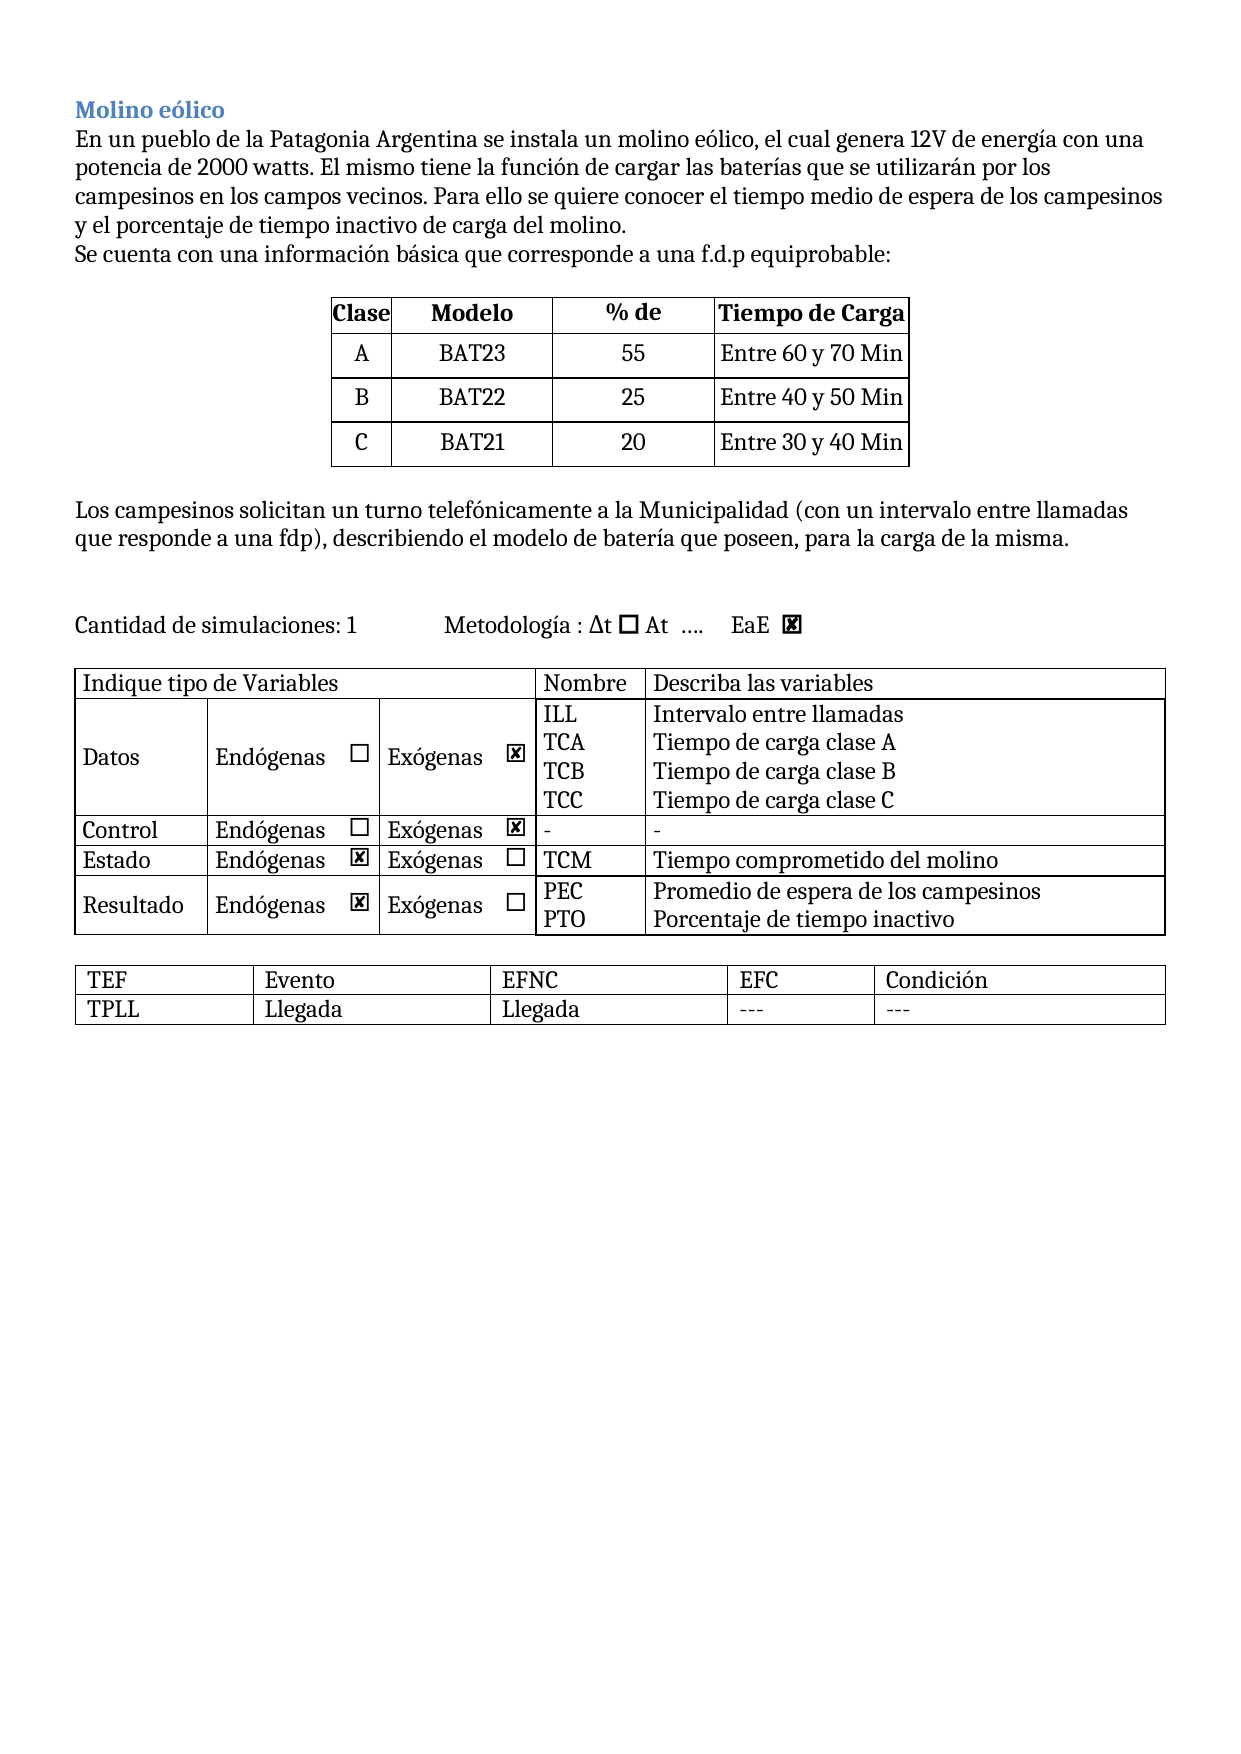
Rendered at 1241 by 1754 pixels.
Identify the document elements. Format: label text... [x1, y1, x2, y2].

table_header Clase [332, 298, 391, 332]
table_cell TPLL [76, 995, 253, 1024]
table_cell Tiempo comprometido del molino [646, 846, 1164, 875]
table_header EFC [728, 966, 874, 994]
table_header Modelo [392, 298, 552, 332]
text Se cuenta con una información básica que corresponde a una f.d.p equiprobable: [75, 239, 1165, 268]
table_cell Datos [76, 699, 207, 814]
table_cell Intervalo entre llamadas Tiempo de carga clase A Tiempo de carga clase B Tiempo de carga clase C [646, 700, 1164, 814]
table_cell TCM [537, 846, 645, 875]
table_header Tiempo de Carga [715, 298, 908, 332]
table_cell --- [875, 995, 1165, 1024]
table_cell Control [76, 816, 207, 845]
table_cell [341, 816, 379, 845]
table_cell Entre 60 y 70 Min [715, 334, 908, 377]
table_header EFNC [491, 966, 727, 994]
table_cell 25 [553, 379, 714, 421]
table_cell BAT23 [392, 334, 552, 377]
table_cell BAT22 [392, 379, 552, 421]
table_cell 55 [553, 334, 714, 377]
table_cell - [537, 816, 645, 845]
table_cell [341, 699, 379, 814]
table_cell Endógenas [208, 876, 341, 934]
text Los campesinos solicitan un turno telefónicamente a la Municipalidad (con un intervalo entre llamadas que responde a una fdp), describiendo el modelo de batería que poseen, para la carga de la misma. [75, 496, 1165, 553]
table_cell --- [728, 995, 874, 1024]
table_cell [497, 816, 535, 845]
table_cell ILL TCA TCB TCC [537, 700, 645, 814]
table_cell B [332, 379, 391, 421]
text En un pueblo de la Patagonia Argentina se instala un molino eólico, el cual genera 12V de energía con una potencia de 2000 watts. El mismo tiene la función de cargar las baterías que se utilizarán por los campesinos en los campos vecinos. Para ello se quiere conocer el tiempo medio de espera de los campesinos y el porcentaje de tiempo inactivo de carga del molino. [75, 124, 1165, 239]
table_cell Endógenas [208, 816, 341, 845]
table_cell Exógenas [380, 846, 497, 875]
table_cell Exógenas [380, 699, 497, 814]
text Cantidad de simulaciones: 1 Metodología : Δt At …. EaE [75, 611, 1165, 639]
table_header Condición [875, 966, 1165, 994]
table_cell [341, 846, 379, 875]
table_cell - [646, 816, 1164, 845]
table_cell [497, 699, 535, 814]
table_cell Llegada [491, 995, 727, 1024]
subtitle Molino eólico [75, 96, 1165, 124]
table_cell Exógenas [380, 876, 497, 934]
table_cell Endógenas [208, 699, 341, 814]
table_header % de Atención [553, 298, 714, 332]
table_cell [341, 876, 379, 934]
table_cell 20 [553, 423, 714, 466]
table_cell Promedio de espera de los campesinos Porcentaje de tiempo inactivo [646, 877, 1164, 934]
table_cell PEC PTO [537, 877, 645, 934]
table_cell BAT21 [392, 423, 552, 466]
table_header Indique tipo de Variables [76, 669, 535, 698]
table_cell Exógenas [380, 816, 497, 845]
table_cell A [332, 334, 391, 377]
table_header Describa las variables [646, 669, 1165, 698]
table_cell C [332, 423, 391, 466]
table_cell Resultado [76, 876, 207, 934]
table_cell [497, 846, 535, 875]
table_cell Entre 40 y 50 Min [715, 379, 908, 421]
table_header Evento [254, 966, 490, 994]
table_cell [497, 876, 535, 934]
table_cell Llegada [254, 995, 490, 1024]
table_header Nombre [536, 669, 645, 698]
table_header TEF [76, 966, 253, 994]
table_cell Estado [76, 846, 207, 875]
table_cell Entre 30 y 40 Min [715, 423, 908, 466]
table_cell Endógenas [208, 846, 341, 875]
